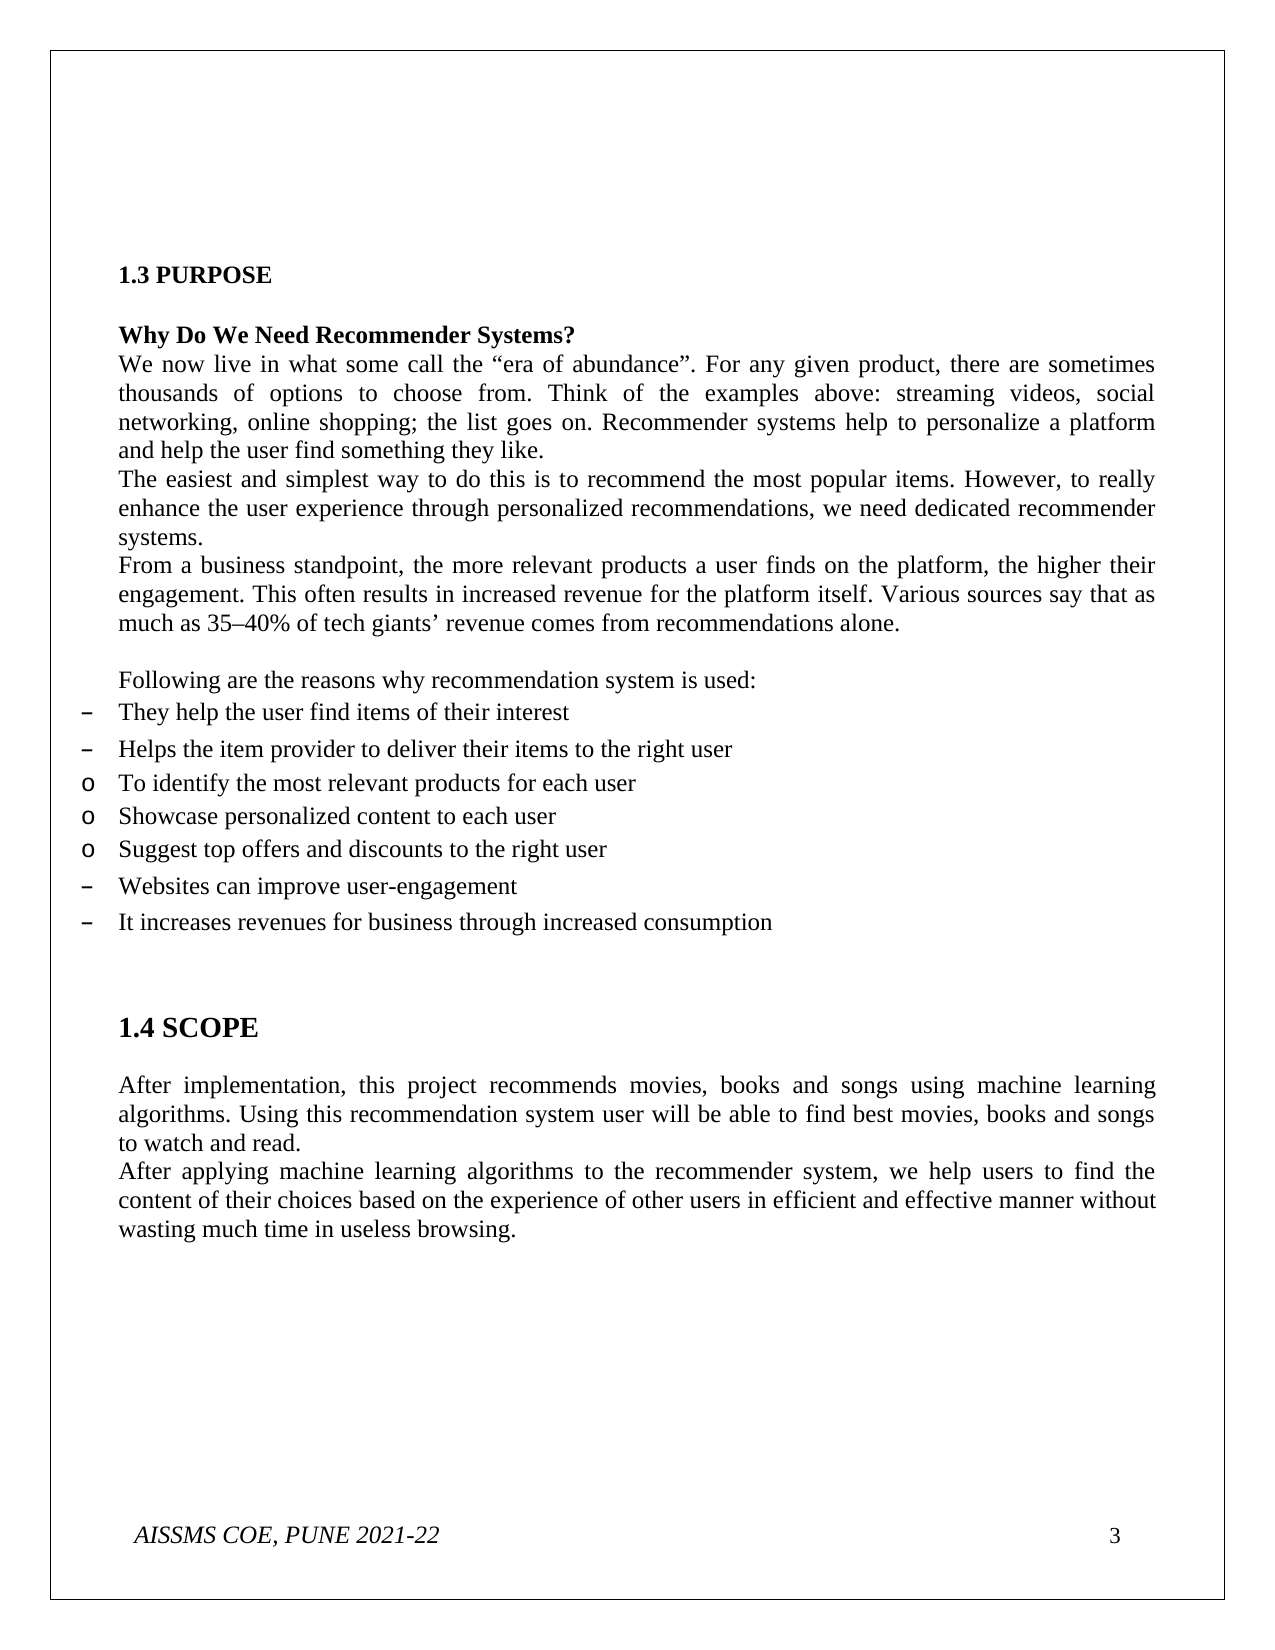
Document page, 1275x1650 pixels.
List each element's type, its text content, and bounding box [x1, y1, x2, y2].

text The easiest and simplest way to do this is to recommend the most popular items. However, to really enhance the user experience through personalized recommendations, we need dedicated recommender systems. [118, 464, 1157, 550]
list Websites can improve user-engagement [81, 867, 1157, 901]
list Suggest top offers and discounts to the right user [81, 834, 1157, 865]
text We now live in what some call the “era of abundance”. For any given product, there are sometimes thousands of options to choose from. Think of the examples above: streaming videos, social networking, online shopping; the list goes on. Recommender systems help to personalize a platform and help the user find something they like. [118, 349, 1157, 464]
list They help the user find items of their interest [81, 694, 1157, 728]
list It increases revenues for business through increased consumption [81, 904, 1157, 938]
list Helps the item provider to deliver their items to the right user [81, 731, 1157, 765]
list To identify the most relevant products for each user [81, 768, 1157, 798]
text 1.4 SCOPE [118, 1010, 1157, 1044]
list Showcase personalized content to each user [81, 801, 1157, 832]
text From a business standpoint, the more relevant products a user finds on the platform, the higher their engagement. This often results in increased revenue for the platform itself. Various sources say that as much as 35–40% of tech giants’ revenue comes from recommendations alone. [118, 550, 1157, 637]
text After applying machine learning algorithms to the recommender system, we help users to find the content of their choices based on the experience of other users in efficient and effective manner without wasting much time in useless browsing. [118, 1156, 1157, 1243]
text Why Do We Need Recommender Systems? [118, 320, 1157, 349]
text 1.3 PURPOSE [118, 260, 1157, 289]
text After implementation, this project recommends movies, books and songs using machine learning algorithms. Using this recommendation system user will be able to find best movies, books and songs to watch and read. [118, 1070, 1157, 1156]
text Following are the reasons why recommendation system is used: [118, 665, 1157, 694]
